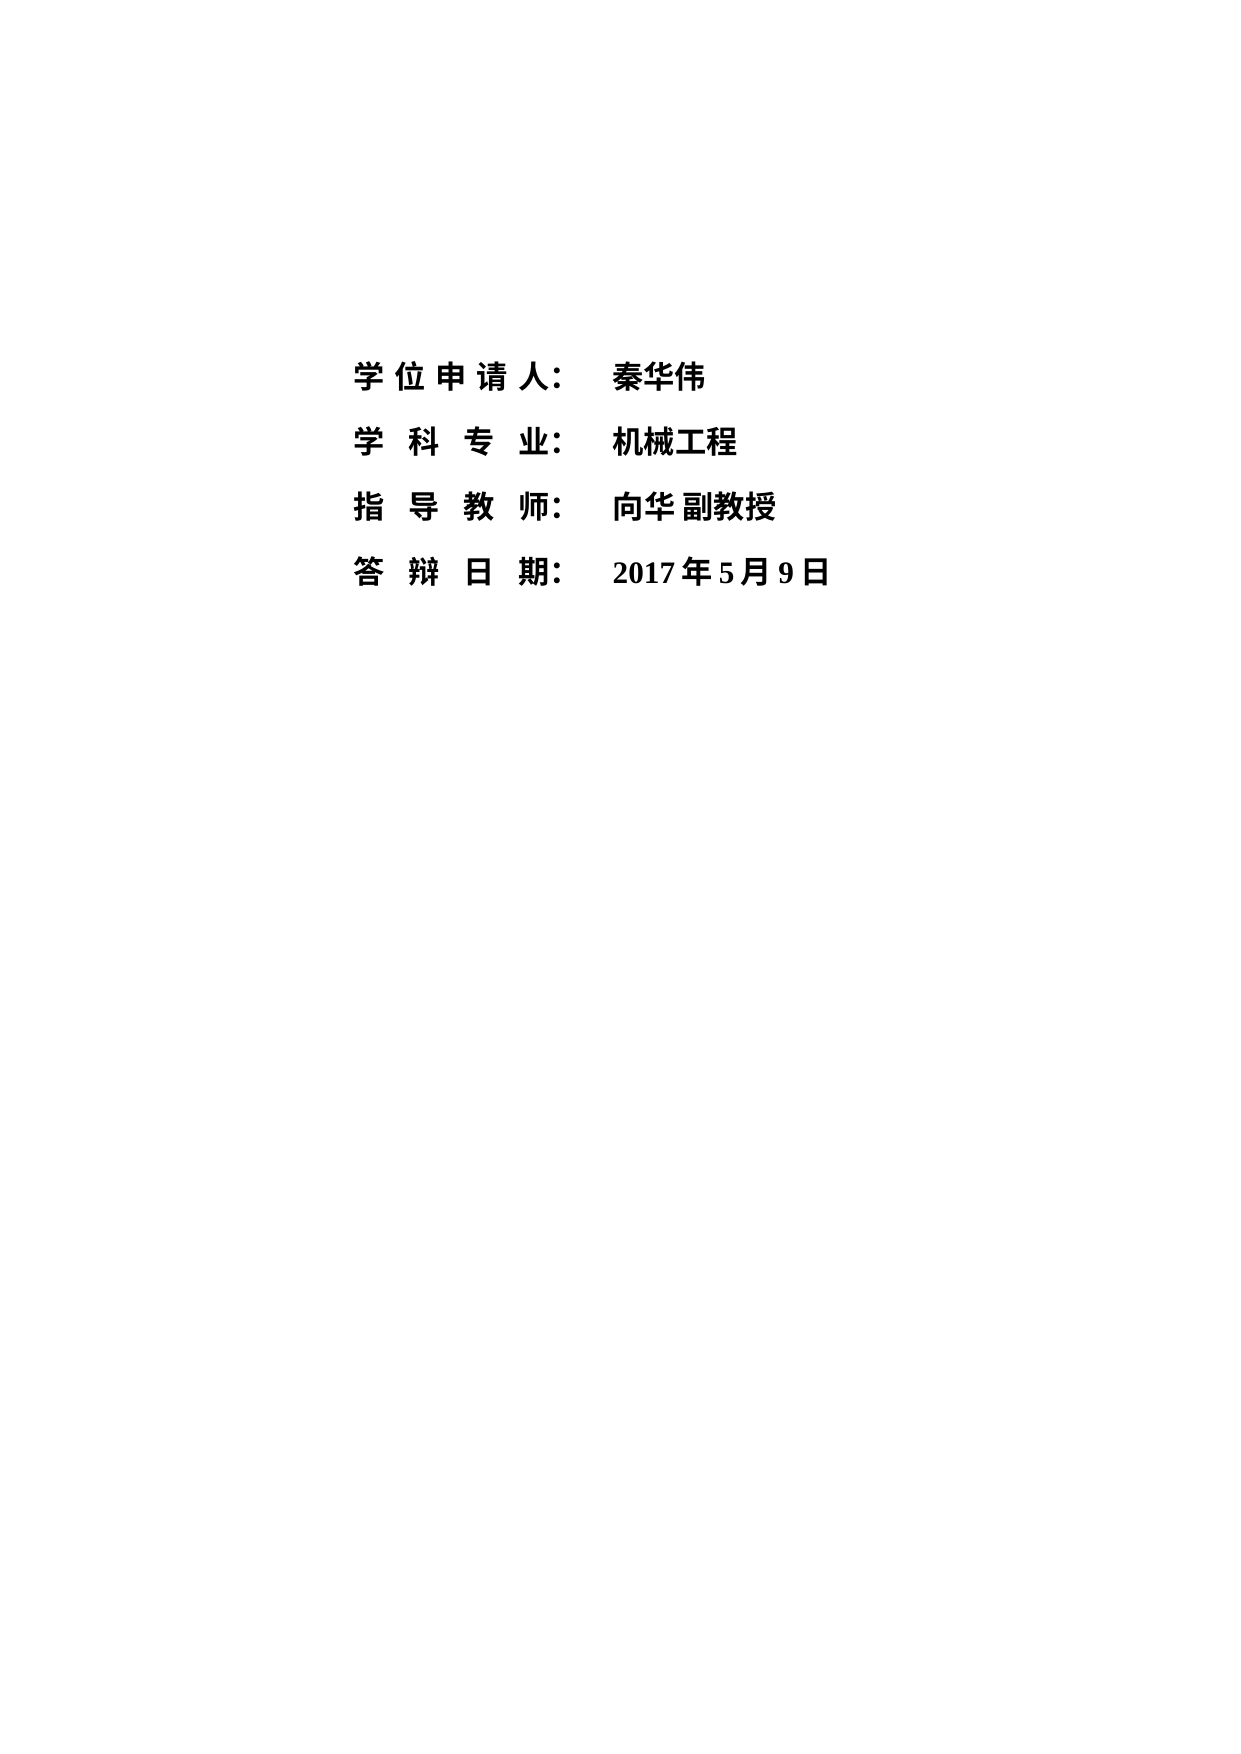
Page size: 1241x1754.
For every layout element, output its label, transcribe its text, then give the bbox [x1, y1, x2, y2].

table_header ： [549, 342, 581, 407]
table_cell 学科专业 [353, 407, 549, 472]
table_cell 答辩日期 [353, 537, 549, 602]
table_header 学位申请人 [353, 342, 549, 407]
table_header 秦华伟 [581, 342, 1026, 407]
table_cell 指导教师 [353, 472, 549, 537]
table_cell 向华 副教授 [581, 472, 1026, 537]
table_cell 机械工程 [581, 407, 1026, 472]
table_cell ： [549, 537, 581, 602]
table_cell 2017年5月9日 [581, 537, 1026, 602]
table_cell ： [549, 407, 581, 472]
table_cell ： [549, 472, 581, 537]
